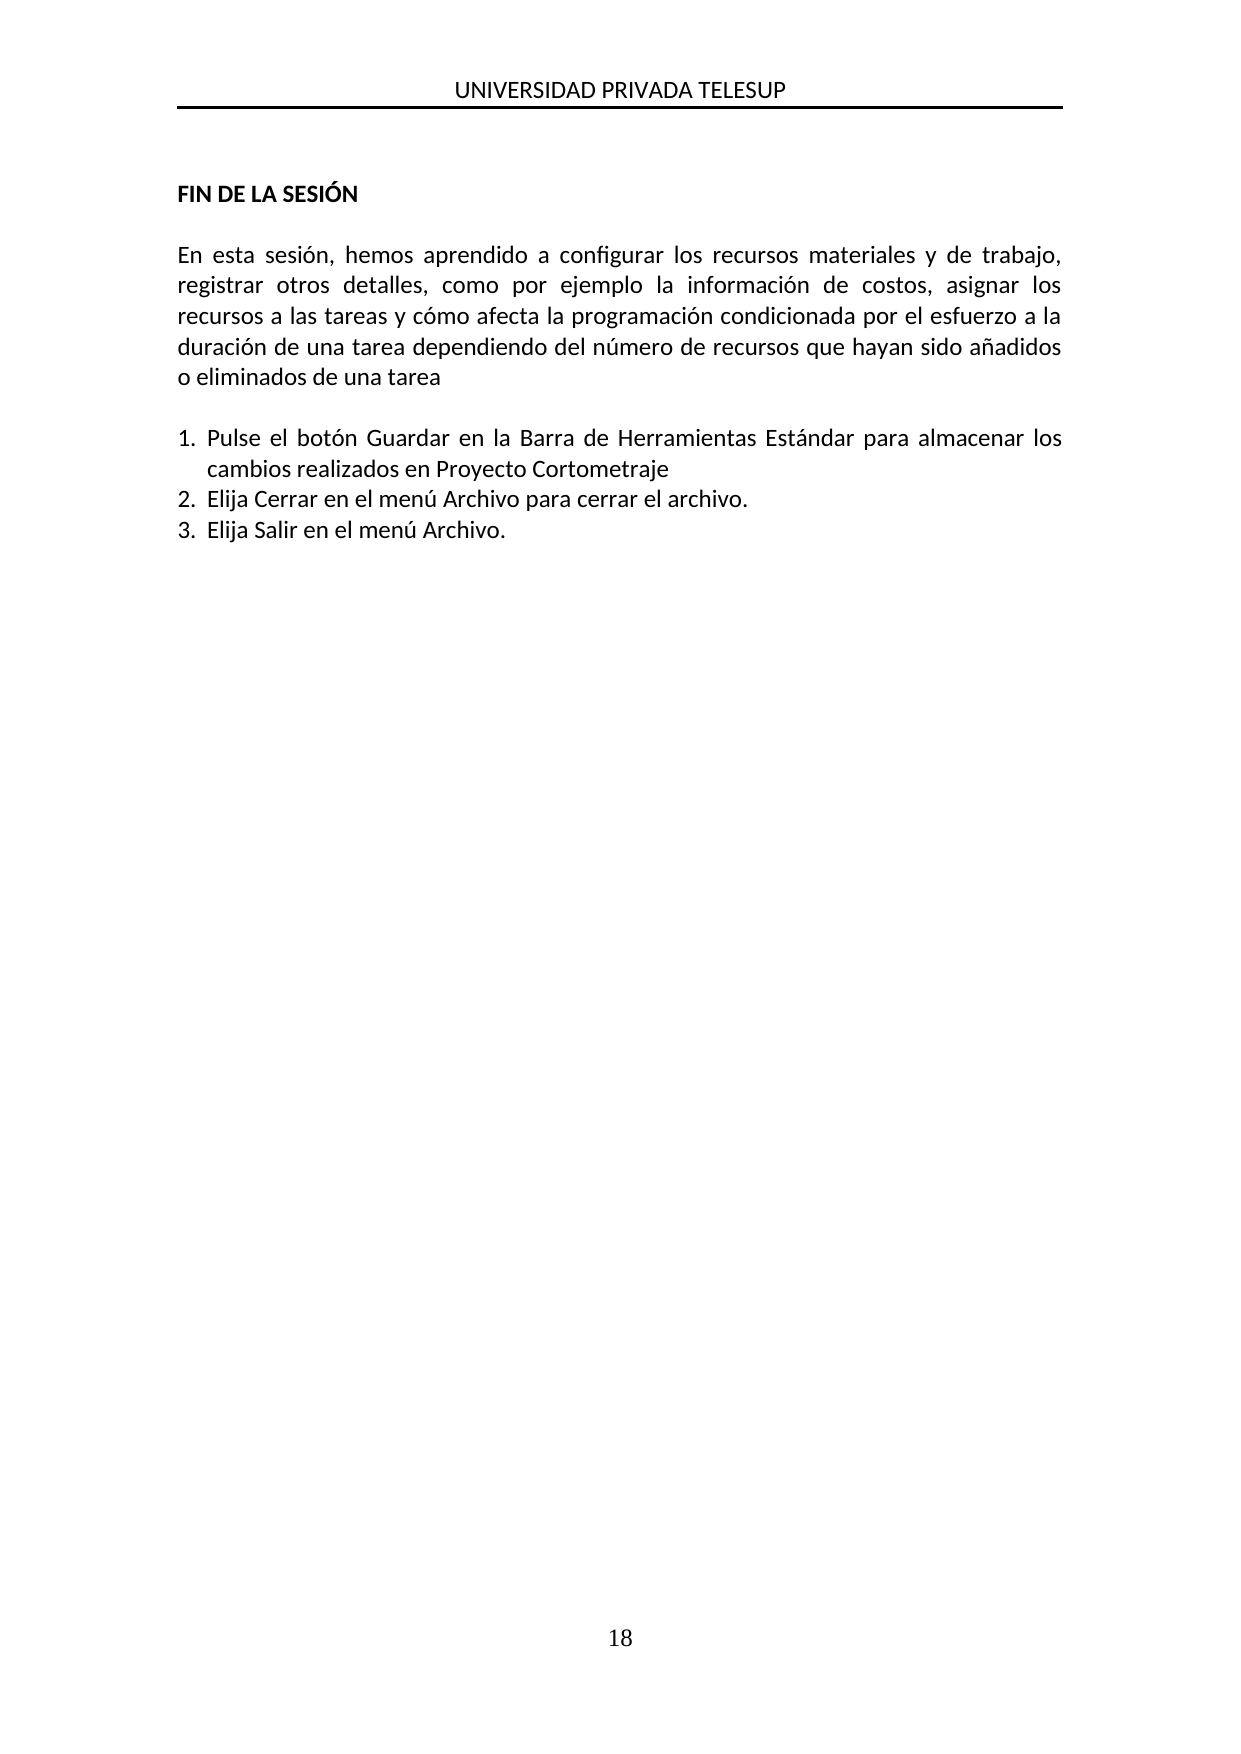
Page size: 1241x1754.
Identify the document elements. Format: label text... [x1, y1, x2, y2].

list Elija Cerrar en el menú Archivo para cerrar el archivo. [177, 483, 1063, 514]
list Pulse el botón Guardar en la Barra de Herramientas Estándar para almacenar los cambios realizados en Proyecto Cortometraje [177, 422, 1063, 483]
list Elija Salir en el menú Archivo. [177, 514, 1063, 544]
text En esta sesión, hemos aprendido a configurar los recursos materiales y de trabajo, registrar otros detalles, como por ejemplo la información de costos, asignar los recursos a las tareas y cómo afecta la programación condicionada por el esfuerzo a la duración de una tarea dependiendo del número de recursos que hayan sido añadidos o eliminados de una tarea [177, 239, 1063, 392]
text FIN DE LA SESIÓN [177, 178, 1063, 209]
